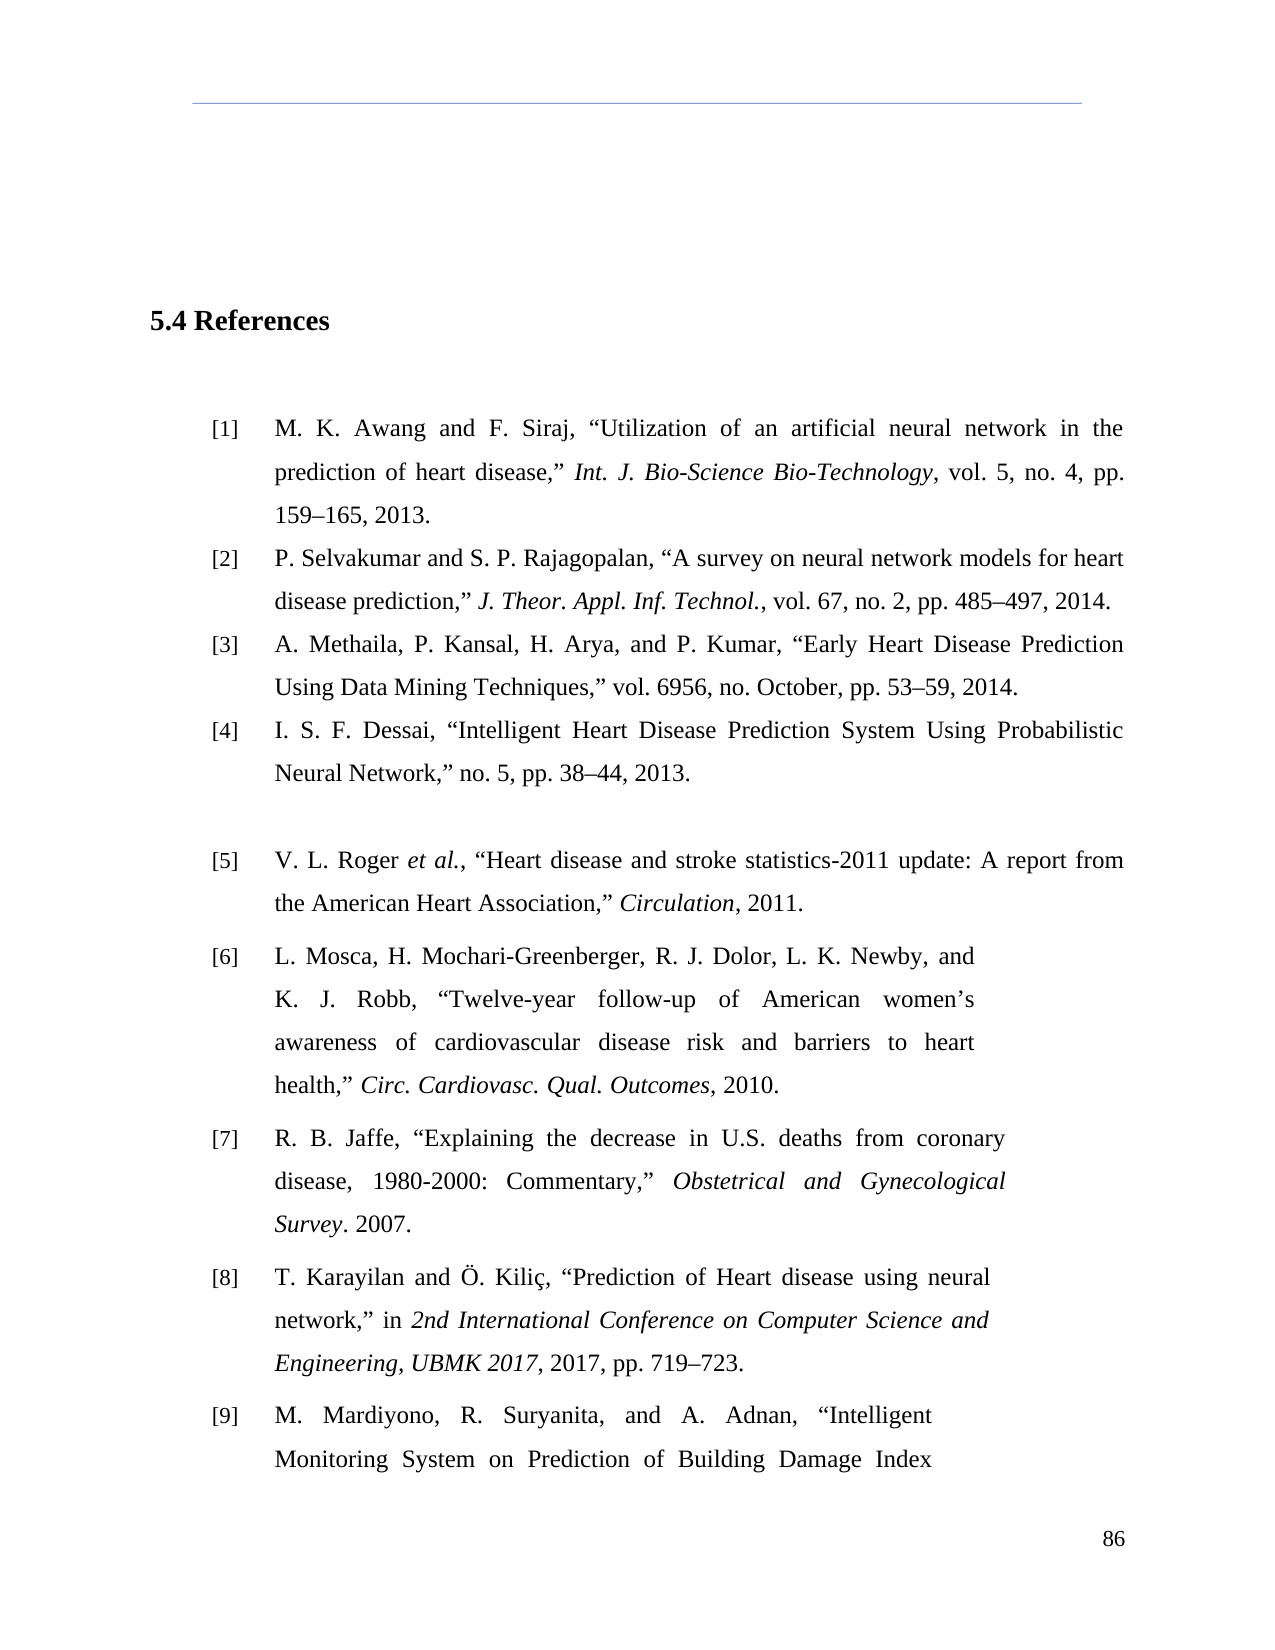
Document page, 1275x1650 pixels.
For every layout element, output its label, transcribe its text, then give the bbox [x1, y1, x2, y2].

list I. S. F. Dessai, “Intelligent Heart Disease Prediction System Using Probabilistic Neural Network,” no. 5, pp. 38–44, 2013. [212, 715, 1125, 787]
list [212, 1401, 932, 1472]
text 5.4 References [150, 303, 1125, 337]
list V. L. Roger et al., “Heart disease and stroke statistics-2011 update: A report from the American Heart Association,” Circulation, 2011. [212, 845, 1125, 917]
list L. Mosca, H. Mochari-Greenberger, R. J. Dolor, L. K. Newby, and K. J. Robb, “Twelve-year follow-up of American women’s awareness of cardiovascular disease risk and barriers to heart health,” Circ. Cardiovasc. Qual. Outcomes, 2010. [212, 941, 974, 1099]
list R. B. Jaffe, “Explaining the decrease in U.S. deaths from coronary disease, 1980-2000: Commentary,” Obstetrical and Gynecological Survey. 2007. [212, 1123, 1006, 1238]
list P. Selvakumar and S. P. Rajagopalan, “A survey on neural network models for heart disease prediction,” J. Theor. Appl. Inf. Technol., vol. 67, no. 2, pp. 485–497, 2014. [212, 543, 1125, 615]
list A. Methaila, P. Kansal, H. Arya, and P. Kumar, “Early Heart Disease Prediction Using Data Mining Techniques,” vol. 6956, no. October, pp. 53–59, 2014. [212, 629, 1125, 701]
list T. Karayilan and Ö. Kiliç, “Prediction of Heart disease using neural network,” in 2nd International Conference on Computer Science and Engineering, UBMK 2017, 2017, pp. 719–723. [212, 1262, 991, 1377]
list M. K. Awang and F. Siraj, “Utilization of an artificial neural network in the prediction of heart disease,” Int. J. Bio-Science Bio-Technology, vol. 5, no. 4, pp. 159–165, 2013. [212, 413, 1125, 528]
